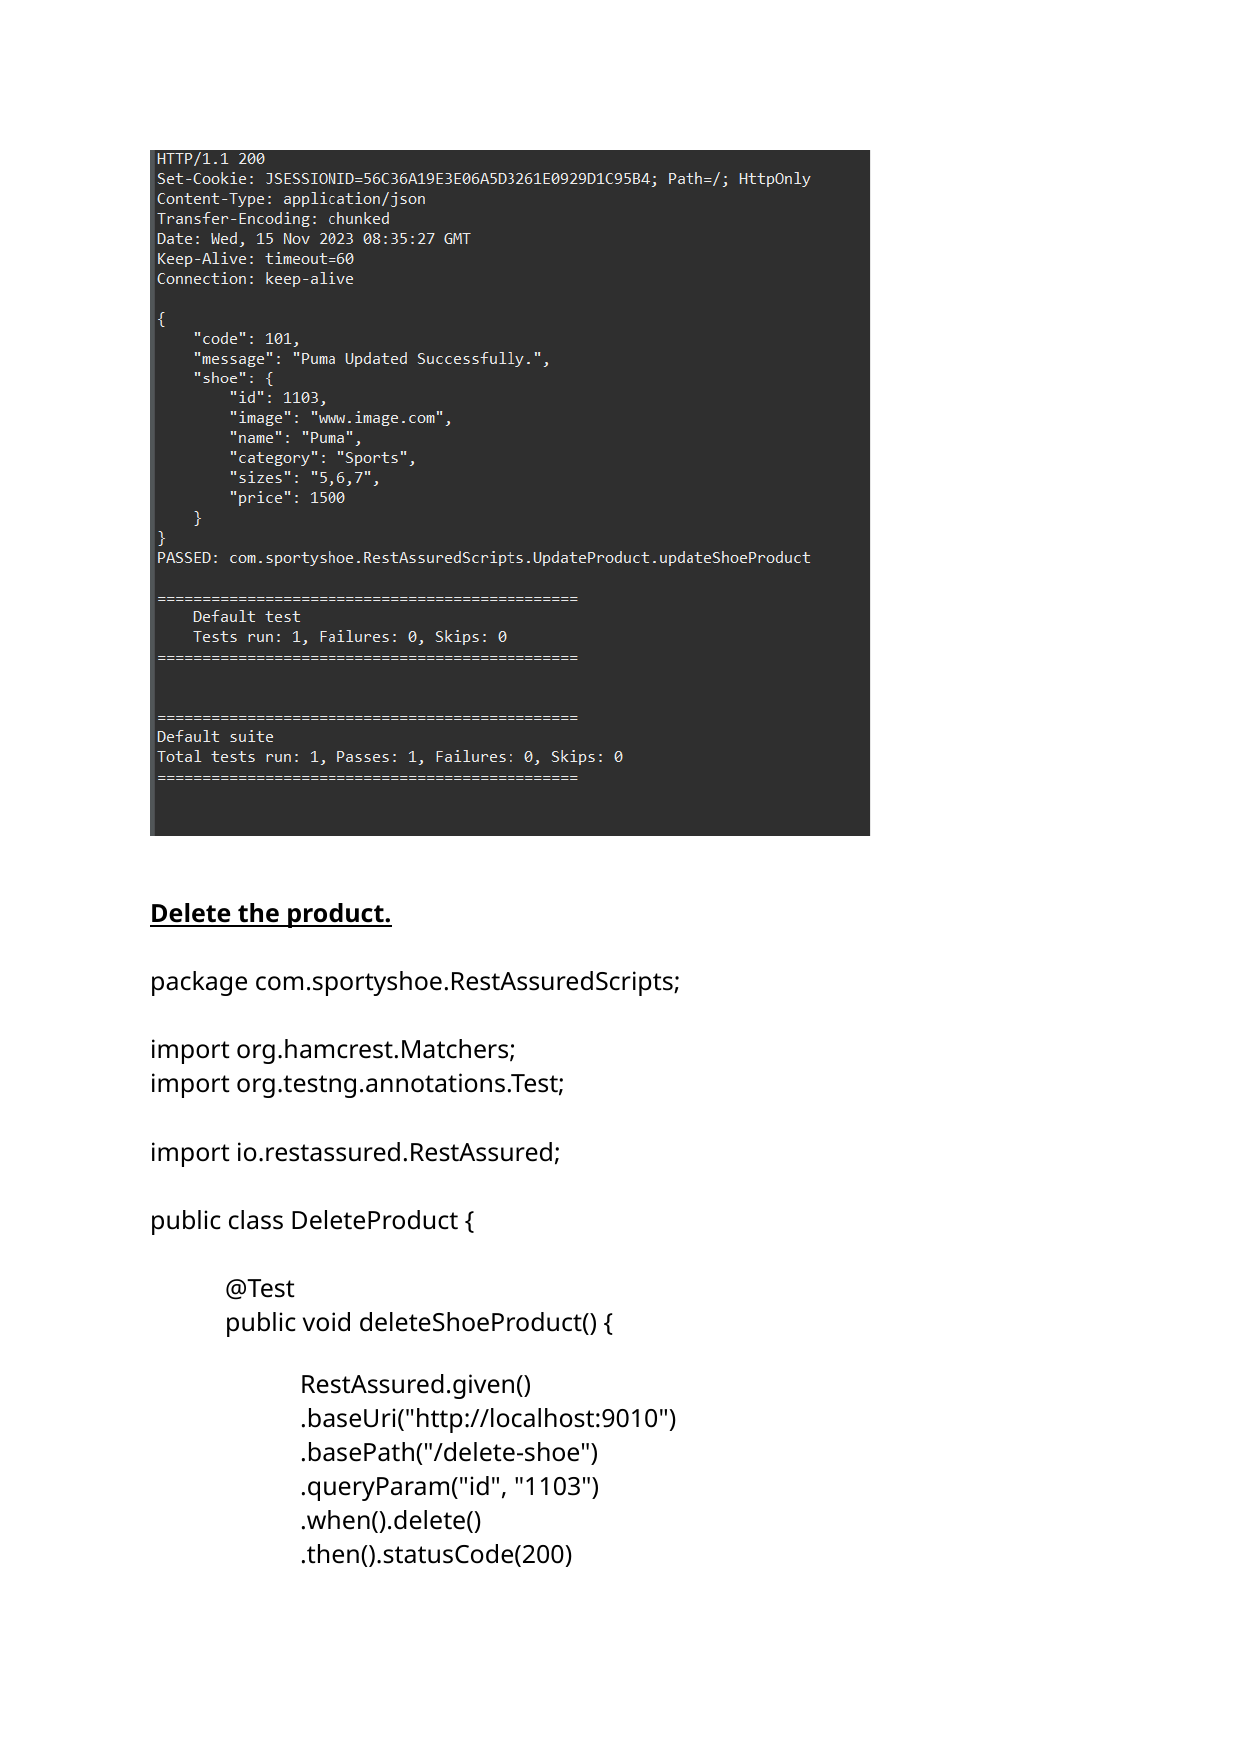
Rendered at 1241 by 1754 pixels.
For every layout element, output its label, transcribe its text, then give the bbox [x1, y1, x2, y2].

text public class DeleteProduct { [150, 1202, 1090, 1236]
text .then().statusCode(200) [150, 1537, 1090, 1571]
text public void deleteShoeProduct() { [150, 1304, 1090, 1339]
text Delete the product. [150, 896, 1090, 930]
text import io.restassured.RestAssured; [150, 1134, 1090, 1168]
text RestAssured.given() [150, 1367, 1090, 1401]
text package com.sportyshoe.RestAssuredScripts; [150, 964, 1090, 998]
picture [150, 150, 871, 836]
text .basePath("/delete-shoe") [150, 1435, 1090, 1469]
text .queryParam("id", "1103") [150, 1469, 1090, 1503]
text import org.hamcrest.Matchers; [150, 1032, 1090, 1066]
text .when().delete() [150, 1503, 1090, 1537]
text .baseUri("http://localhost:9010") [150, 1401, 1090, 1435]
text import org.testng.annotations.Test; [150, 1066, 1090, 1100]
text @Test [150, 1271, 1090, 1304]
